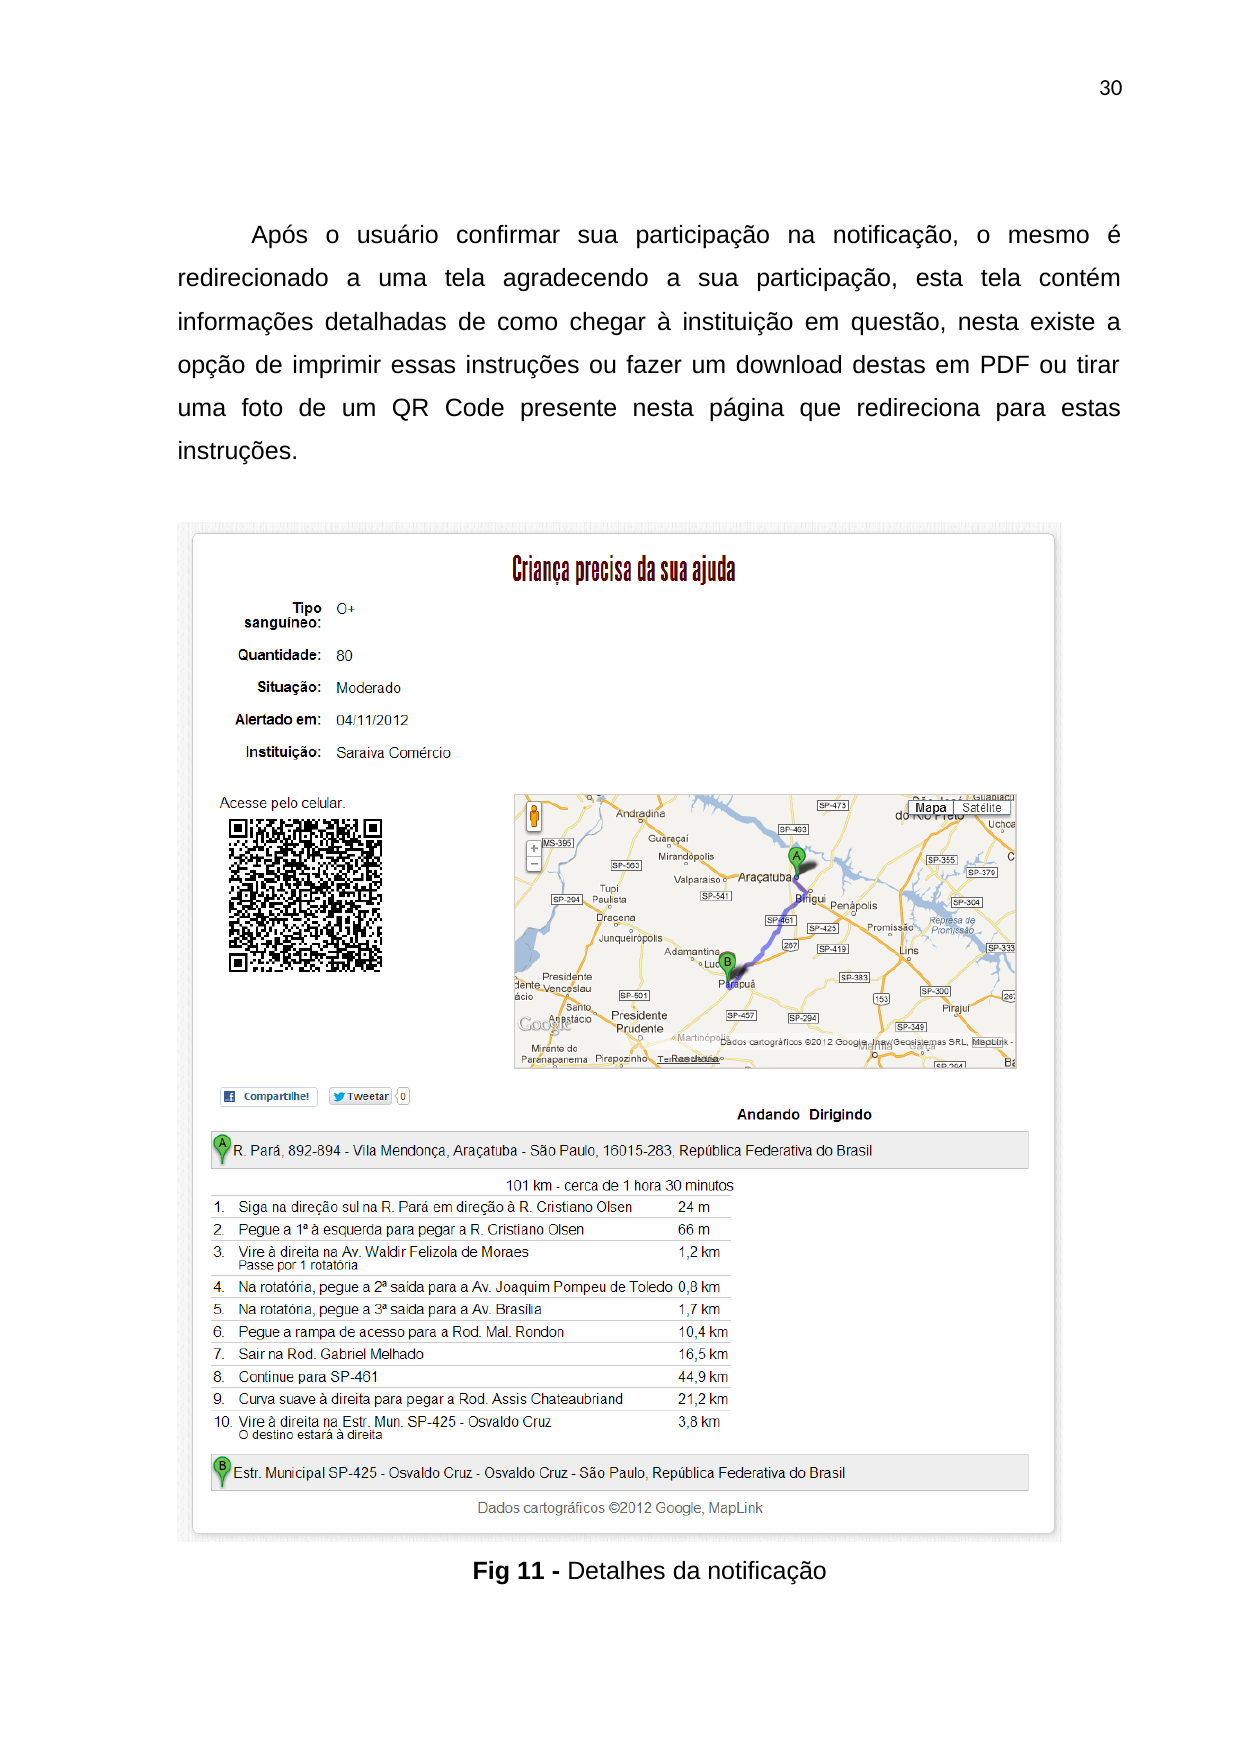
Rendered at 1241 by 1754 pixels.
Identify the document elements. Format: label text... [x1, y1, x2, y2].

text Fig 11 - Detalhes da notificação [177, 1556, 1122, 1584]
text Após o usuário confirmar sua participação na notificação, o mesmo é redirecionado a uma tela agradecendo a sua participação, esta tela contém informações detalhadas de como chegar à instituição em questão, nesta existe a opção de imprimir essas instruções ou fazer um download destas em PDF ou tirar uma foto de um QR Code presente nesta página que redireciona para estas instruções. [177, 220, 1122, 465]
picture [177, 522, 1063, 1542]
